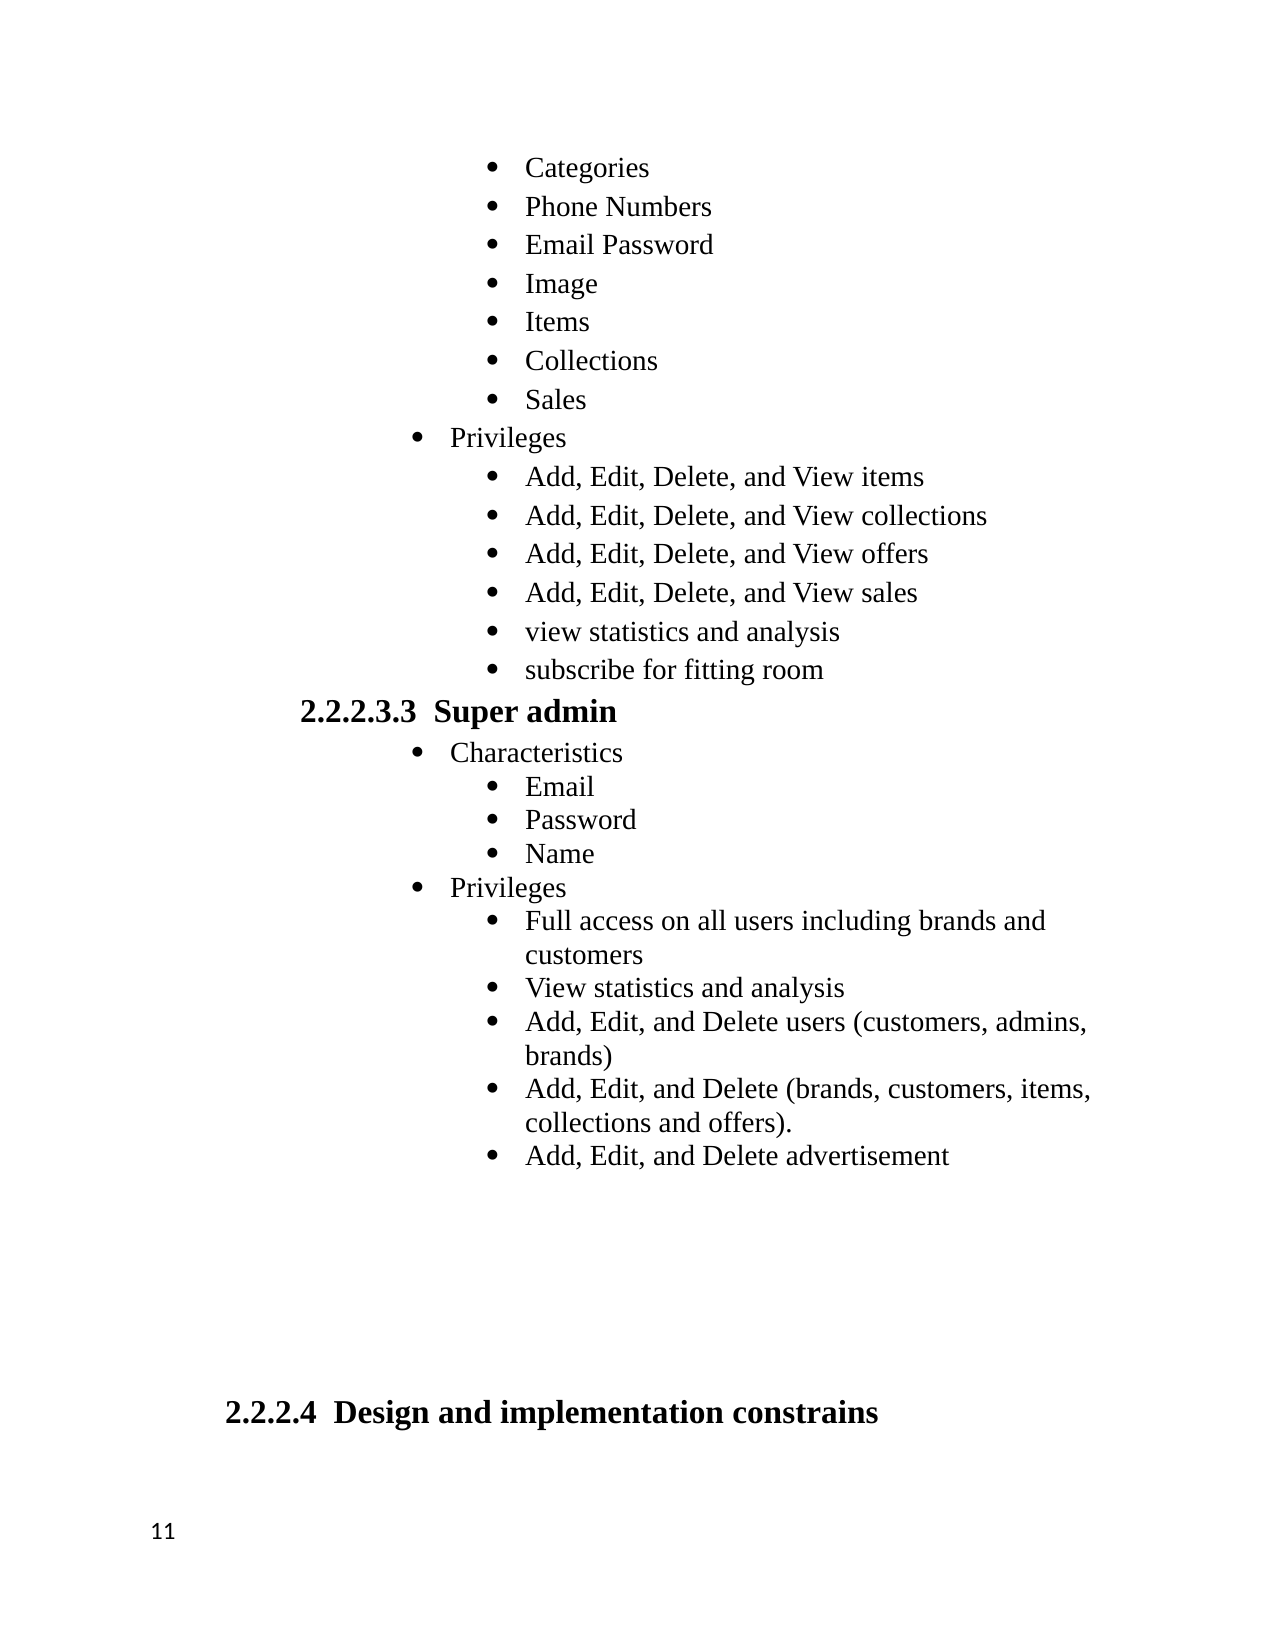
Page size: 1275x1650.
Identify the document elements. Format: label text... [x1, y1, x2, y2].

list Name [487, 836, 1125, 870]
list Add, Edit, Delete, and View collections [487, 498, 1125, 531]
text 2.2.2.4 Design and implementation constrains [150, 1392, 1125, 1431]
list Full access on all users including brands and customers [487, 903, 1125, 971]
list Items [487, 304, 1125, 338]
list Password [487, 802, 1125, 836]
list Add, Edit, Delete, and View sales [487, 575, 1125, 609]
list Privileges [412, 870, 1125, 903]
list Add, Edit, and Delete users (customers, admins, brands) [487, 1004, 1125, 1071]
list Add, Edit, Delete, and View offers [487, 536, 1125, 570]
list Characteristics [412, 735, 1125, 769]
list Collections [487, 343, 1125, 377]
list Privileges [412, 421, 1125, 454]
list subscribe for fitting room [487, 652, 1125, 686]
list Add, Edit, and Delete (brands, customers, items, collections and offers). [487, 1071, 1125, 1138]
list Sales [487, 382, 1125, 416]
list Image [487, 266, 1125, 299]
list Add, Edit, Delete, and View items [487, 459, 1125, 493]
list Add, Edit, and Delete advertisement [487, 1138, 1125, 1172]
list View statistics and analysis [487, 971, 1125, 1004]
list view statistics and analysis [487, 614, 1125, 647]
list Phone Numbers [487, 189, 1125, 222]
list Email [487, 769, 1125, 802]
list Email Password [487, 227, 1125, 261]
text 2.2.2.3.3 Super admin [300, 691, 1125, 729]
list Categories [487, 150, 1125, 184]
